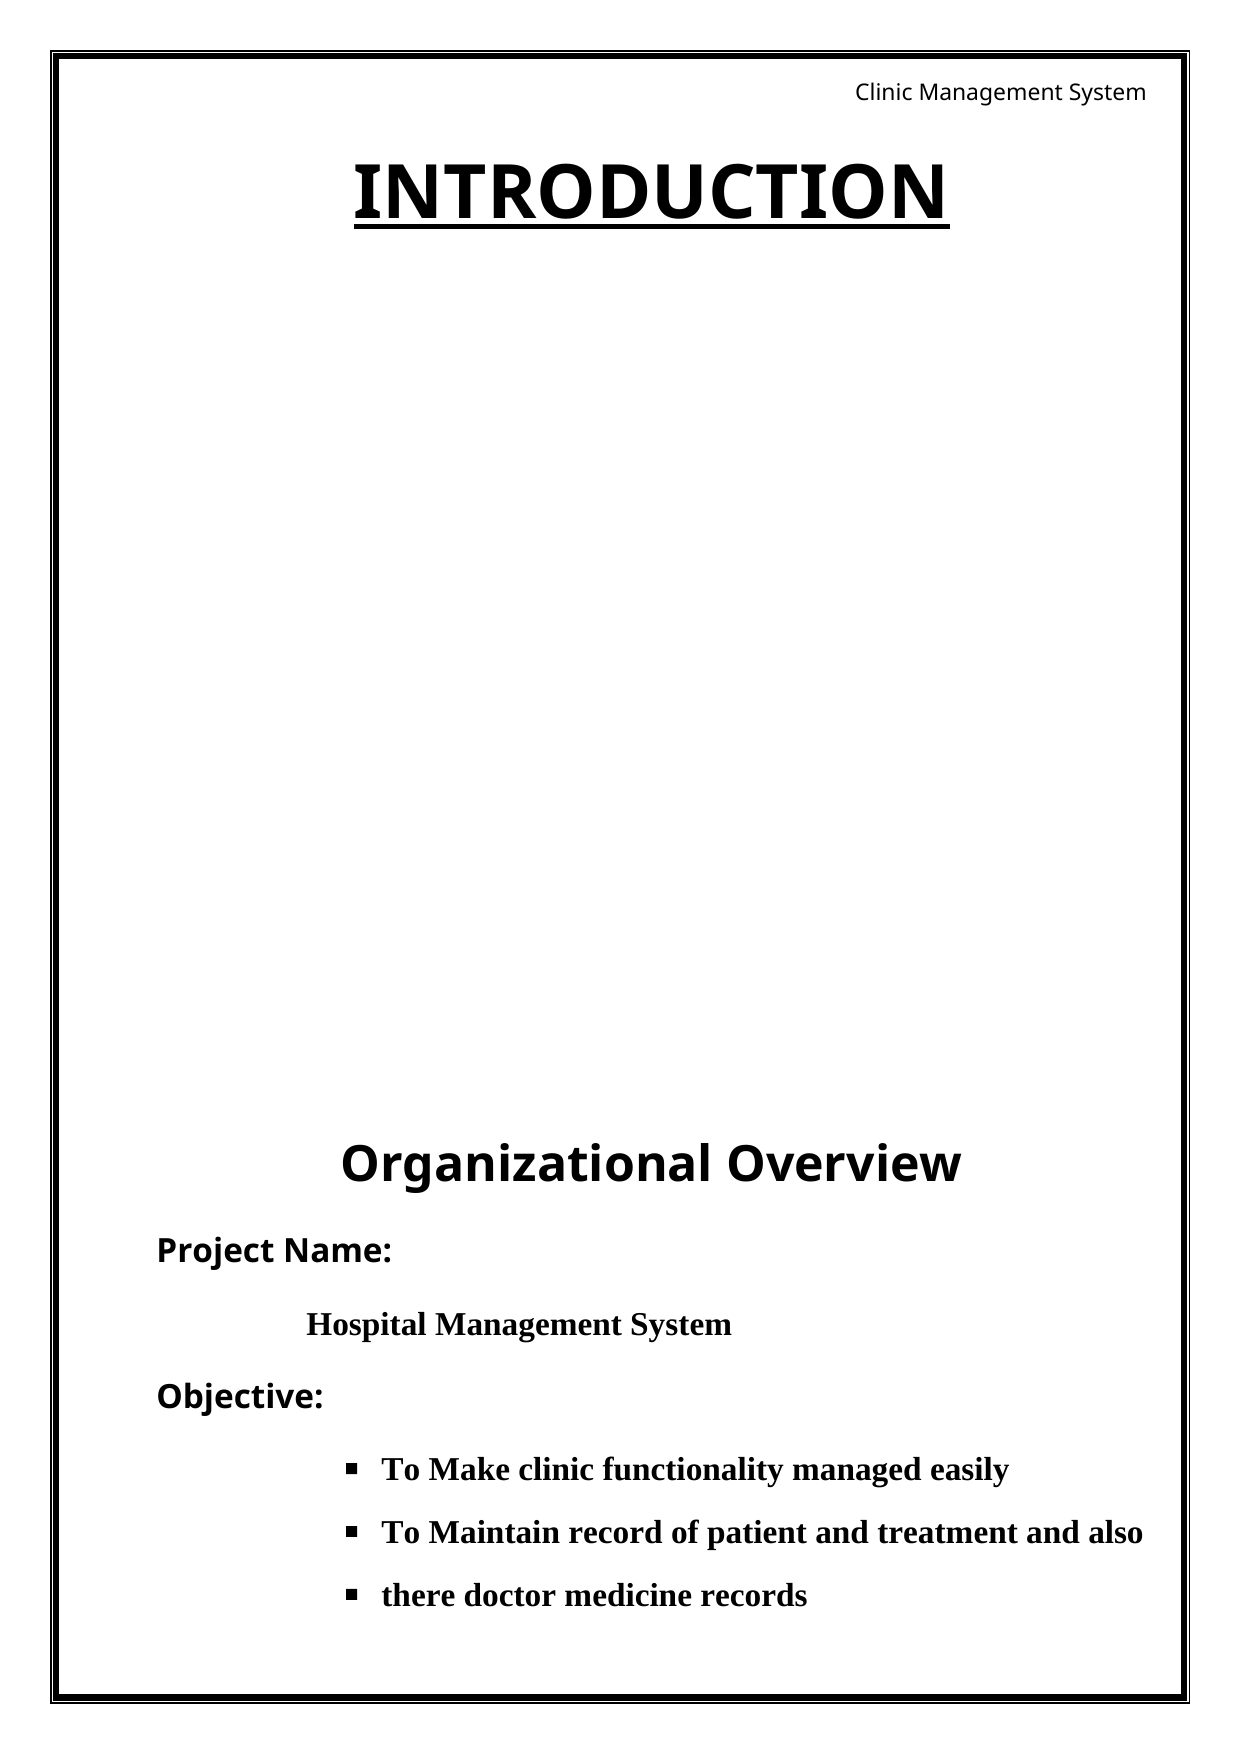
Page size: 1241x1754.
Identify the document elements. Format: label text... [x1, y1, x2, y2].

text Hospital Management System [231, 1304, 1146, 1342]
text INTRODUCTION [156, 138, 1146, 240]
list there doctor medicine records [344, 1575, 1146, 1613]
list To Maintain record of patient and treatment and also [344, 1512, 1146, 1551]
list To Make clinic functionality managed easily [344, 1449, 1146, 1488]
text Project Name: [156, 1227, 1146, 1273]
text Objective: [156, 1373, 1146, 1418]
text Organizational Overview [156, 1128, 1146, 1196]
